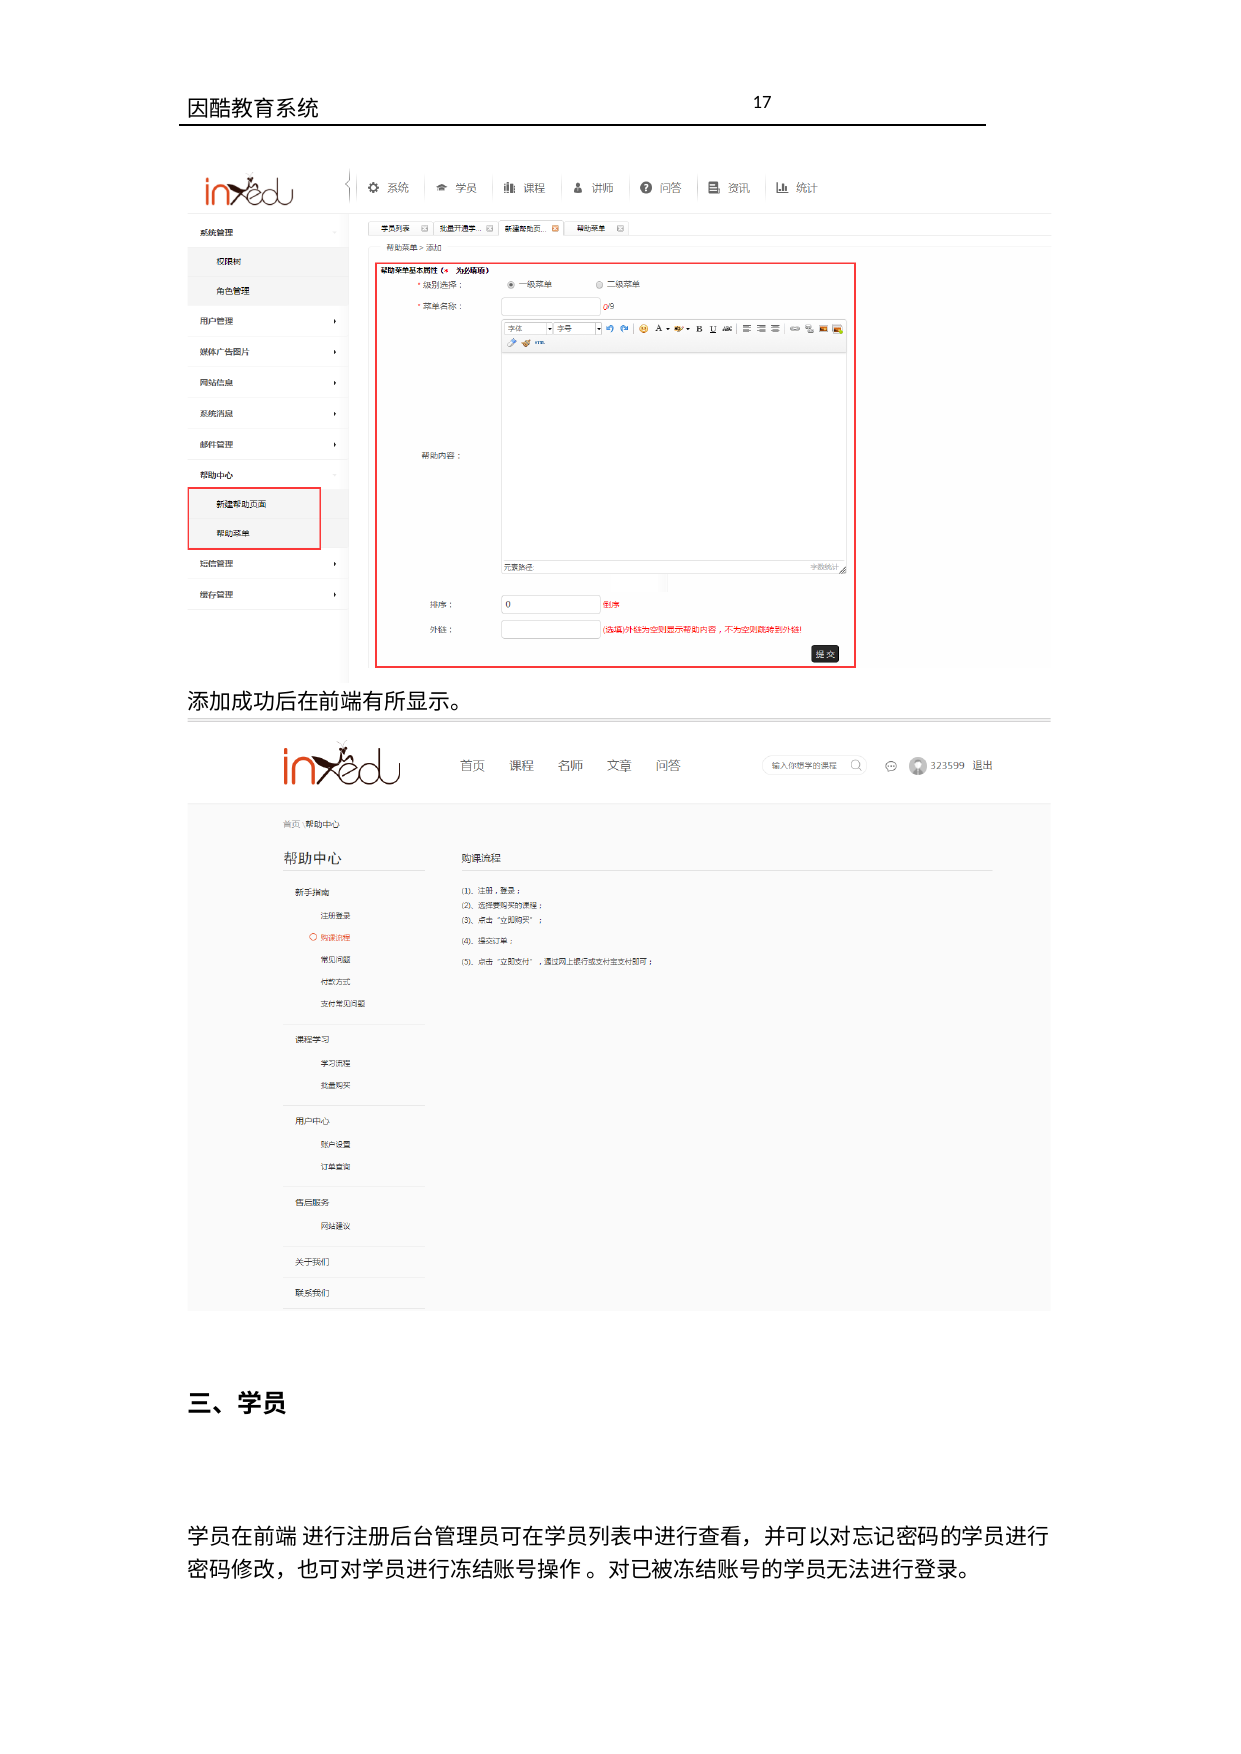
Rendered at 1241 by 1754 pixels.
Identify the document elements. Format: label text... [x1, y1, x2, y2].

picture [187, 715, 1051, 1311]
text 学员在前端 进行注册后台管理员可在学员列表中进行查看，并可以对忘记密码的学员进行密码修改，也可对学员进行冻结账号操作 。对已被冻结账号的学员无法进行登录。 [187, 1519, 1053, 1584]
picture [187, 163, 1052, 683]
subtitle 学员 [187, 1369, 1053, 1434]
text 添加成功后在前端有所显示。 [187, 683, 1053, 716]
